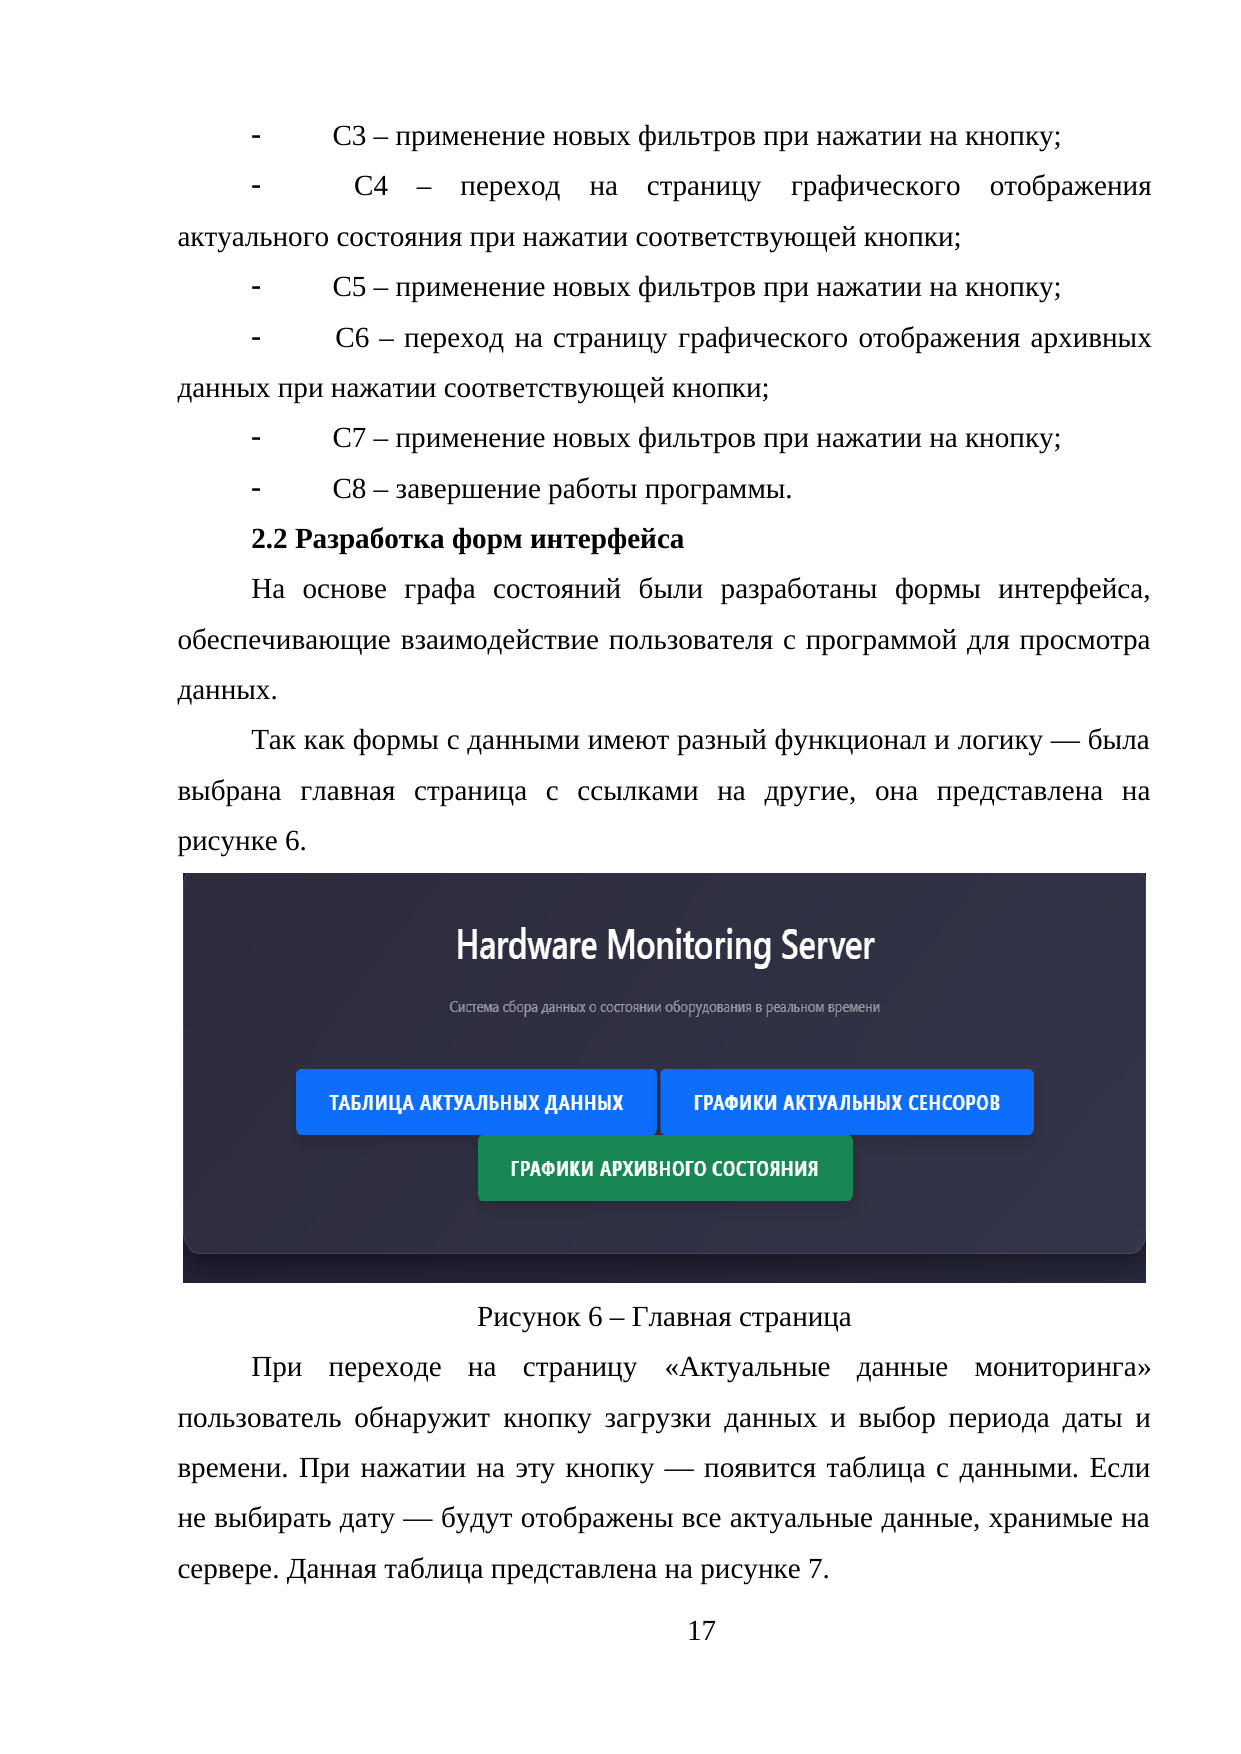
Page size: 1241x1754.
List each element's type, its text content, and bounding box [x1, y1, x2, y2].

picture [183, 873, 1146, 1283]
list С7 – применение новых фильтров при нажатии на кнопку; [177, 420, 1152, 454]
list На основе графа состояний были разработаны формы интерфейса, обеспечивающие взаимодействие пользователя с программой для просмотра данных. [177, 572, 1152, 706]
list С5 – применение новых фильтров при нажатии на кнопку; [177, 269, 1152, 303]
text Так как формы с данными имеют разный функционал и логику — была выбрана главная страница с ссылками на другие, она представлена на рисунке 6. [177, 722, 1152, 857]
list С4 – переход на страницу графического отображения актуального состояния при нажатии соответствующей кнопки; [177, 168, 1152, 252]
list С8 – завершение работы программы. [177, 471, 1152, 504]
list С3 – применение новых фильтров при нажатии на кнопку; [177, 118, 1152, 152]
list С6 – переход на страницу графического отображения архивных данных при нажатии соответствующей кнопки; [177, 320, 1152, 404]
subtitle 2.2 Разработка форм интерфейса [177, 521, 1152, 555]
text При переходе на страницу «Актуальные данные мониторинга» пользователь обнаружит кнопку загрузки данных и выбор периода даты и времени. При нажатии на эту кнопку — появится таблица с данными. Если не выбирать дату — будут отображены все актуальные данные, хранимые на сервере. Данная таблица представлена на рисунке 7. [177, 1349, 1152, 1584]
